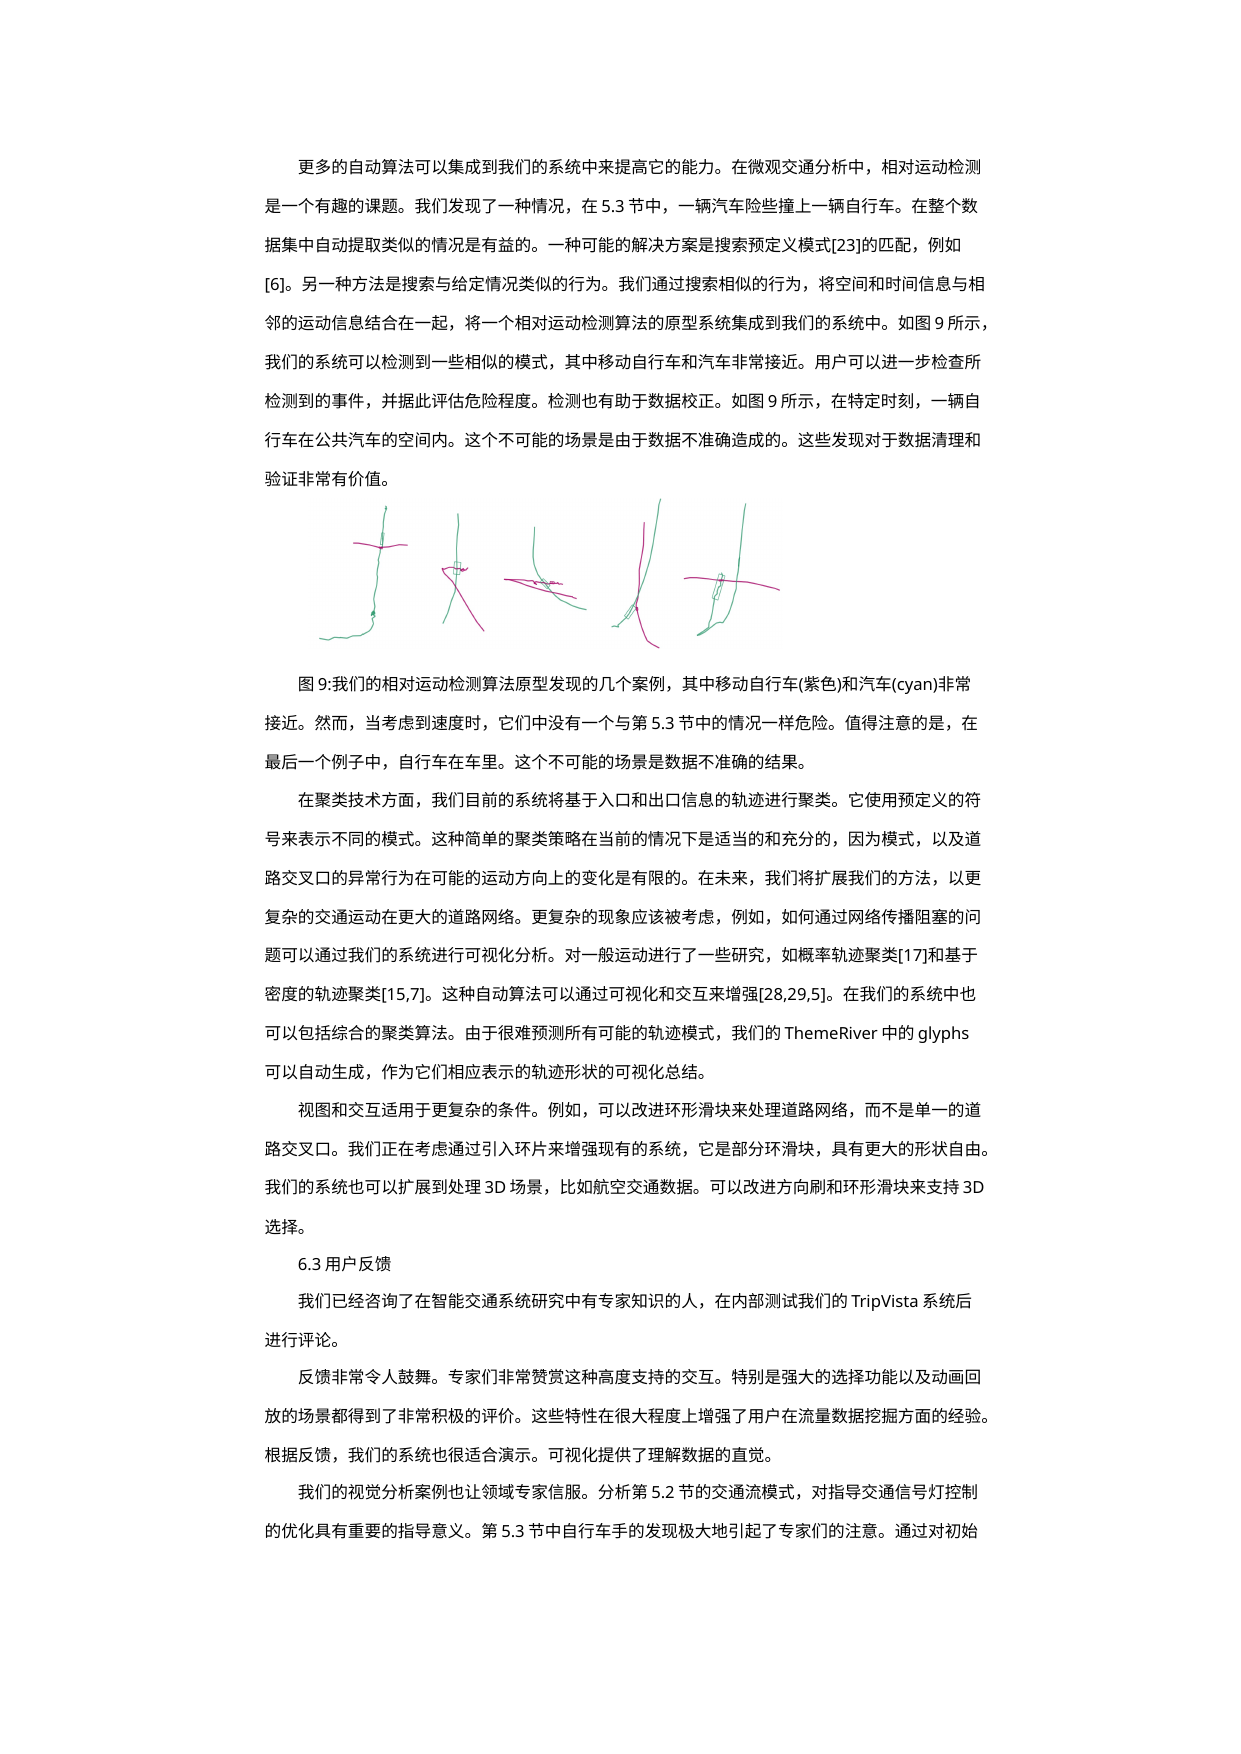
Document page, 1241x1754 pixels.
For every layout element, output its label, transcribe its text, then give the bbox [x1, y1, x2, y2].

list 视图和交互适用于更复杂的条件。例如，可以改进环形滑块来处理道路网络，而不是单一的道路交叉口。我们正在考虑通过引入环片来增强现有的系统，它是部分环滑块，具有更大的形状自由。我们的系统也可以扩展到处理3D场景，比如航空交通数据。可以改进方向刷和环形滑块来支持3D选择。 [264, 1093, 987, 1242]
picture [308, 498, 783, 649]
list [264, 1476, 987, 1547]
list 我们已经咨询了在智能交通系统研究中有专家知识的人，在内部测试我们的TripVista系统后进行评论。 [264, 1284, 987, 1356]
list 更多的自动算法可以集成到我们的系统中来提高它的能力。在微观交通分析中，相对运动检测是一个有趣的课题。我们发现了一种情况，在5.3节中，一辆汽车险些撞上一辆自行车。在整个数据集中自动提取类似的情况是有益的。一种可能的解决方案是搜索预定义模式[23]的匹配，例如[6]。另一种方法是搜索与给定情况类似的行为。我们通过搜索相似的行为，将空间和时间信息与相邻的运动信息结合在一起，将一个相对运动检测算法的原型系统集成到我们的系统中。如图9所示，我们的系统可以检测到一些相似的模式，其中移动自行车和汽车非常接近。用户可以进一步检查所检测到的事件，并据此评估危险程度。检测也有助于数据校正。如图9所示，在特定时刻，一辆自行车在公共汽车的空间内。这个不可能的场景是由于数据不准确造成的。这些发现对于数据清理和验证非常有价值。 [264, 150, 987, 494]
list 图9:我们的相对运动检测算法原型发现的几个案例，其中移动自行车(紫色)和汽车(cyan)非常接近。然而，当考虑到速度时，它们中没有一个与第5.3节中的情况一样危险。值得注意的是，在最后一个例子中，自行车在车里。这个不可能的场景是数据不准确的结果。 [264, 667, 987, 778]
list 反馈非常令人鼓舞。专家们非常赞赏这种高度支持的交互。特别是强大的选择功能以及动画回放的场景都得到了非常积极的评价。这些特性在很大程度上增强了用户在流量数据挖掘方面的经验。根据反馈，我们的系统也很适合演示。可视化提供了理解数据的直觉。 [264, 1360, 987, 1471]
list 6.3用户反馈 [264, 1247, 987, 1279]
list 在聚类技术方面，我们目前的系统将基于入口和出口信息的轨迹进行聚类。它使用预定义的符号来表示不同的模式。这种简单的聚类策略在当前的情况下是适当的和充分的，因为模式，以及道路交叉口的异常行为在可能的运动方向上的变化是有限的。在未来，我们将扩展我们的方法，以更复杂的交通运动在更大的道路网络。更复杂的现象应该被考虑，例如，如何通过网络传播阻塞的问题可以通过我们的系统进行可视化分析。对一般运动进行了一些研究，如概率轨迹聚类[17]和基于密度的轨迹聚类[15,7]。这种自动算法可以通过可视化和交互来增强[28,29,5]。在我们的系统中也可以包括综合的聚类算法。由于很难预测所有可能的轨迹模式，我们的ThemeRiver中的glyphs可以自动生成，作为它们相应表示的轨迹形状的可视化总结。 [264, 783, 987, 1088]
